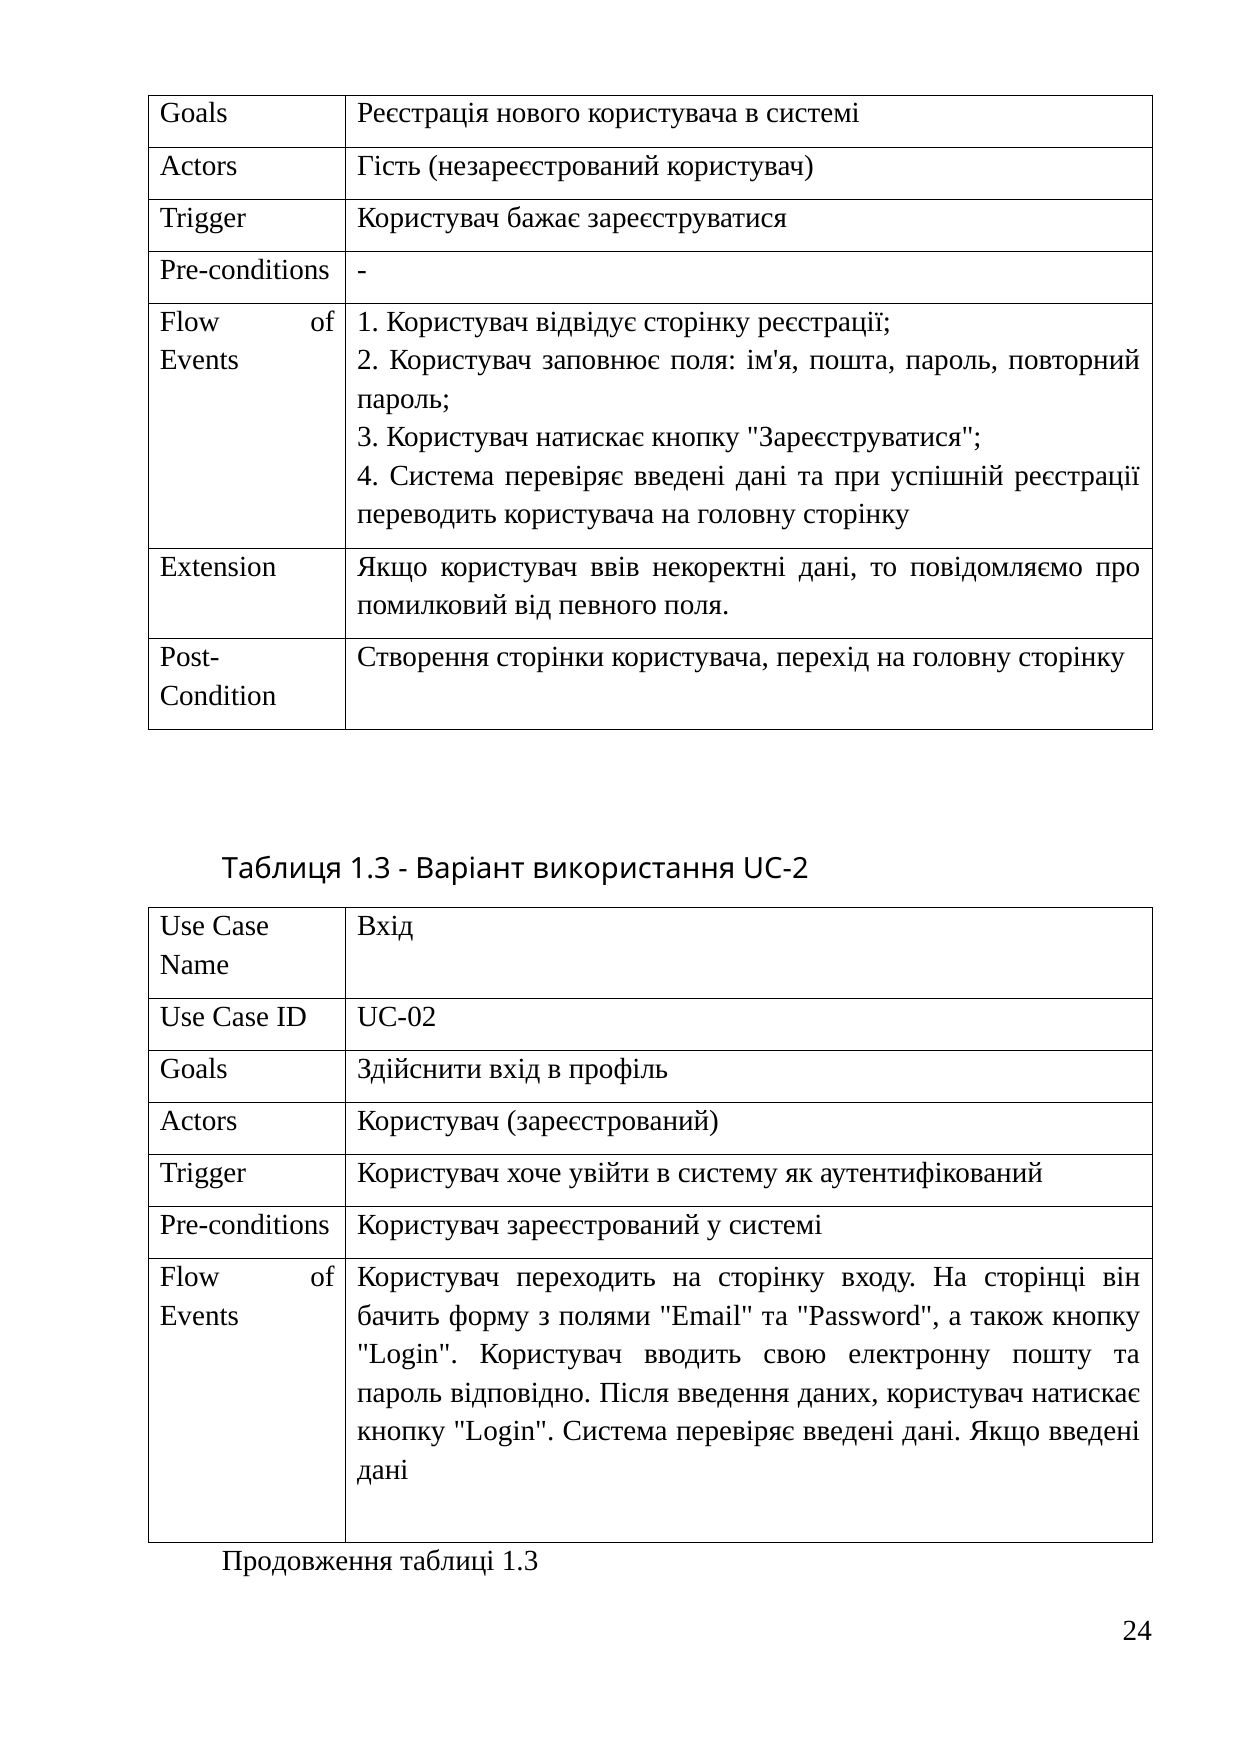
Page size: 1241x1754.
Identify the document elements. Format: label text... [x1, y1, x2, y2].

table_cell Користувач переходить на сторінку входу. На сторінці він бачить форму з полями "Email" та "Password", а також кнопку "Login". Користувач вводить свою електронну пошту та пароль відповідно. Після введення даних, користувач натискає кнопку "Login". Система перевіряє введені дані. Якщо введені дані [346, 1259, 1152, 1542]
table_cell - [346, 252, 1152, 303]
table_cell Use Case ID [149, 999, 345, 1050]
table_cell Гість (незареєстрований користувач) [346, 148, 1152, 199]
table_cell Здійснити вхід в профіль [346, 1051, 1152, 1102]
table_header Вхід [346, 908, 1152, 998]
table_cell Користувач хоче увійти в систему як аутентифікований [346, 1155, 1152, 1206]
table_cell Goals [149, 96, 345, 147]
text Таблиця 1.3 - Варіант використання UC-2 [148, 848, 1152, 887]
table_cell Користувач бажає зареєструватися [346, 200, 1152, 251]
table_cell Користувач зареєстрований у системі [346, 1207, 1152, 1258]
table_cell Створення сторінки користувача, перехід на головну сторінку [346, 639, 1152, 729]
table_cell Pre-conditions [149, 252, 345, 303]
table_cell Користувач (зареєстрований) [346, 1103, 1152, 1154]
table_cell Actors [149, 148, 345, 199]
table_cell Реєстрація нового користувача в системі [346, 96, 1152, 147]
table_cell Post-Condition [149, 639, 345, 729]
table_cell 1. Користувач відвідує сторінку реєстрації; 2. Користувач заповнює поля: ім'я, пошта, пароль, повторний пароль; 3. Користувач натискає кнопку "Зареєструватися"; 4. Система перевіряє введені дані та при успішній реєстрації переводить користувача на головну сторінку [346, 304, 1152, 548]
table_cell UC-02 [346, 999, 1152, 1050]
table_cell Trigger [149, 200, 345, 251]
table_header Use Case Name [149, 908, 345, 998]
table_cell Якщо користувач ввів некоректні дані, то повідомляємо про помилковий від певного поля. [346, 549, 1152, 638]
table_cell Extension [149, 549, 345, 638]
table_cell Trigger [149, 1155, 345, 1206]
table_cell Pre-conditions [149, 1207, 345, 1258]
table_cell Goals [149, 1051, 345, 1102]
text Продовження таблиці 1.3 [148, 1543, 1152, 1576]
table_cell Flow of Events [149, 304, 345, 548]
table_cell Flow of Events [149, 1259, 345, 1542]
table_cell Actors [149, 1103, 345, 1154]
